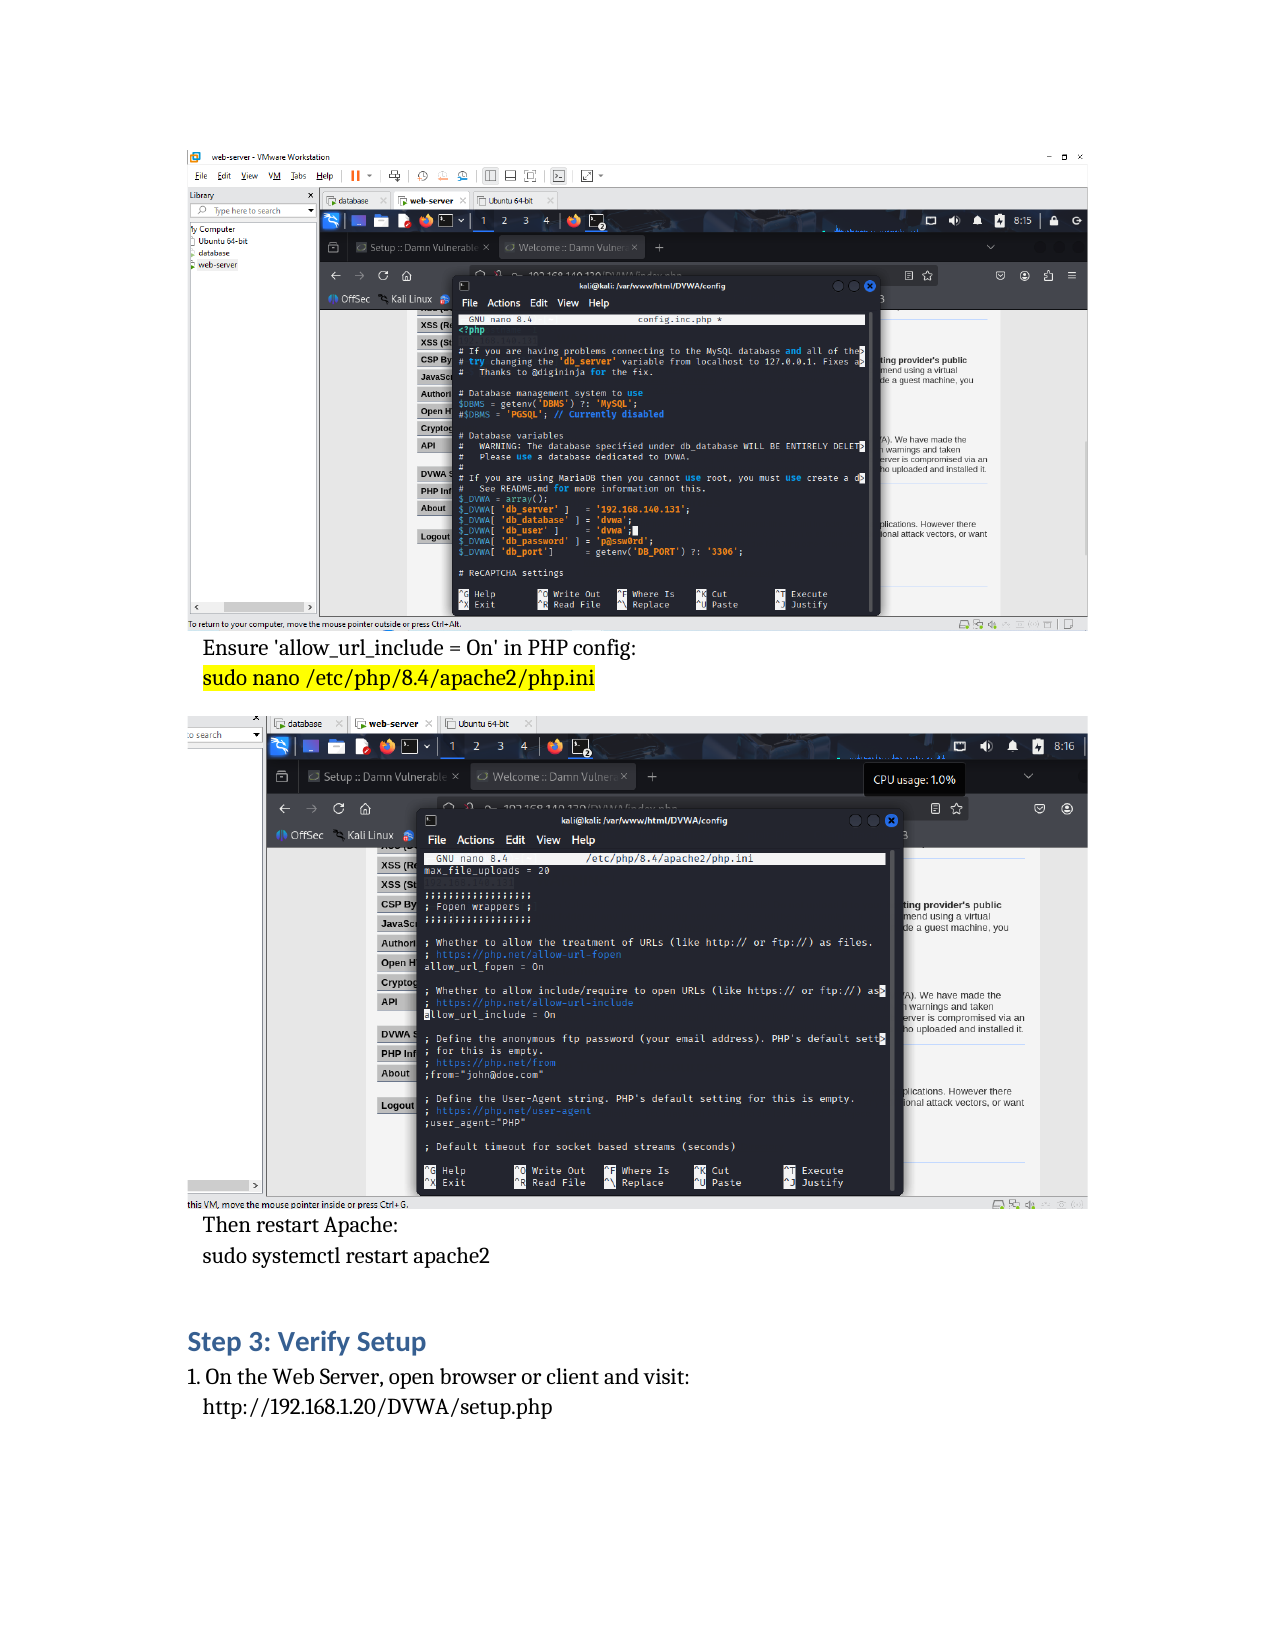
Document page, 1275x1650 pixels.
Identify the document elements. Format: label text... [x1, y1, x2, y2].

text Step 3: Verify Setup [187, 1323, 1087, 1358]
text Then restart Apache: sudo systemctl restart apache2 [187, 1209, 1087, 1269]
picture [187, 716, 1088, 1209]
text 3. Set permissions: sudo chown -R www-data:www-data DVWA sudo chmod -R 755 DVWA 4. Configure DVWA: cd DVWA/config sudo cp config.inc.php.dist config.inc.php sudo nano config.inc.php Set: $_DVWA[ 'db_server' ] = '192.168.1.30'; $_DVWA[ 'db_user' ] = 'dvwa'; $_DVWA[ 'db_password' ] = 'dvwa'; $_DVWA[ 'db_database' ] = 'dvwa'; Ensure 'allow_url_include = On' in PHP config: sudo nano /etc/php/8.4/apache2/php.ini [187, 631, 1087, 691]
picture [187, 150, 1088, 631]
text 1. On the Web Server, open browser or client and visit: http://192.168.1.20/DVWA/setup.php 2. Click 'Create / Reset Database' 3. Then login at: http://192.168.1.20/DVWA/login.php Username: admin Password: password [187, 1363, 1087, 1420]
